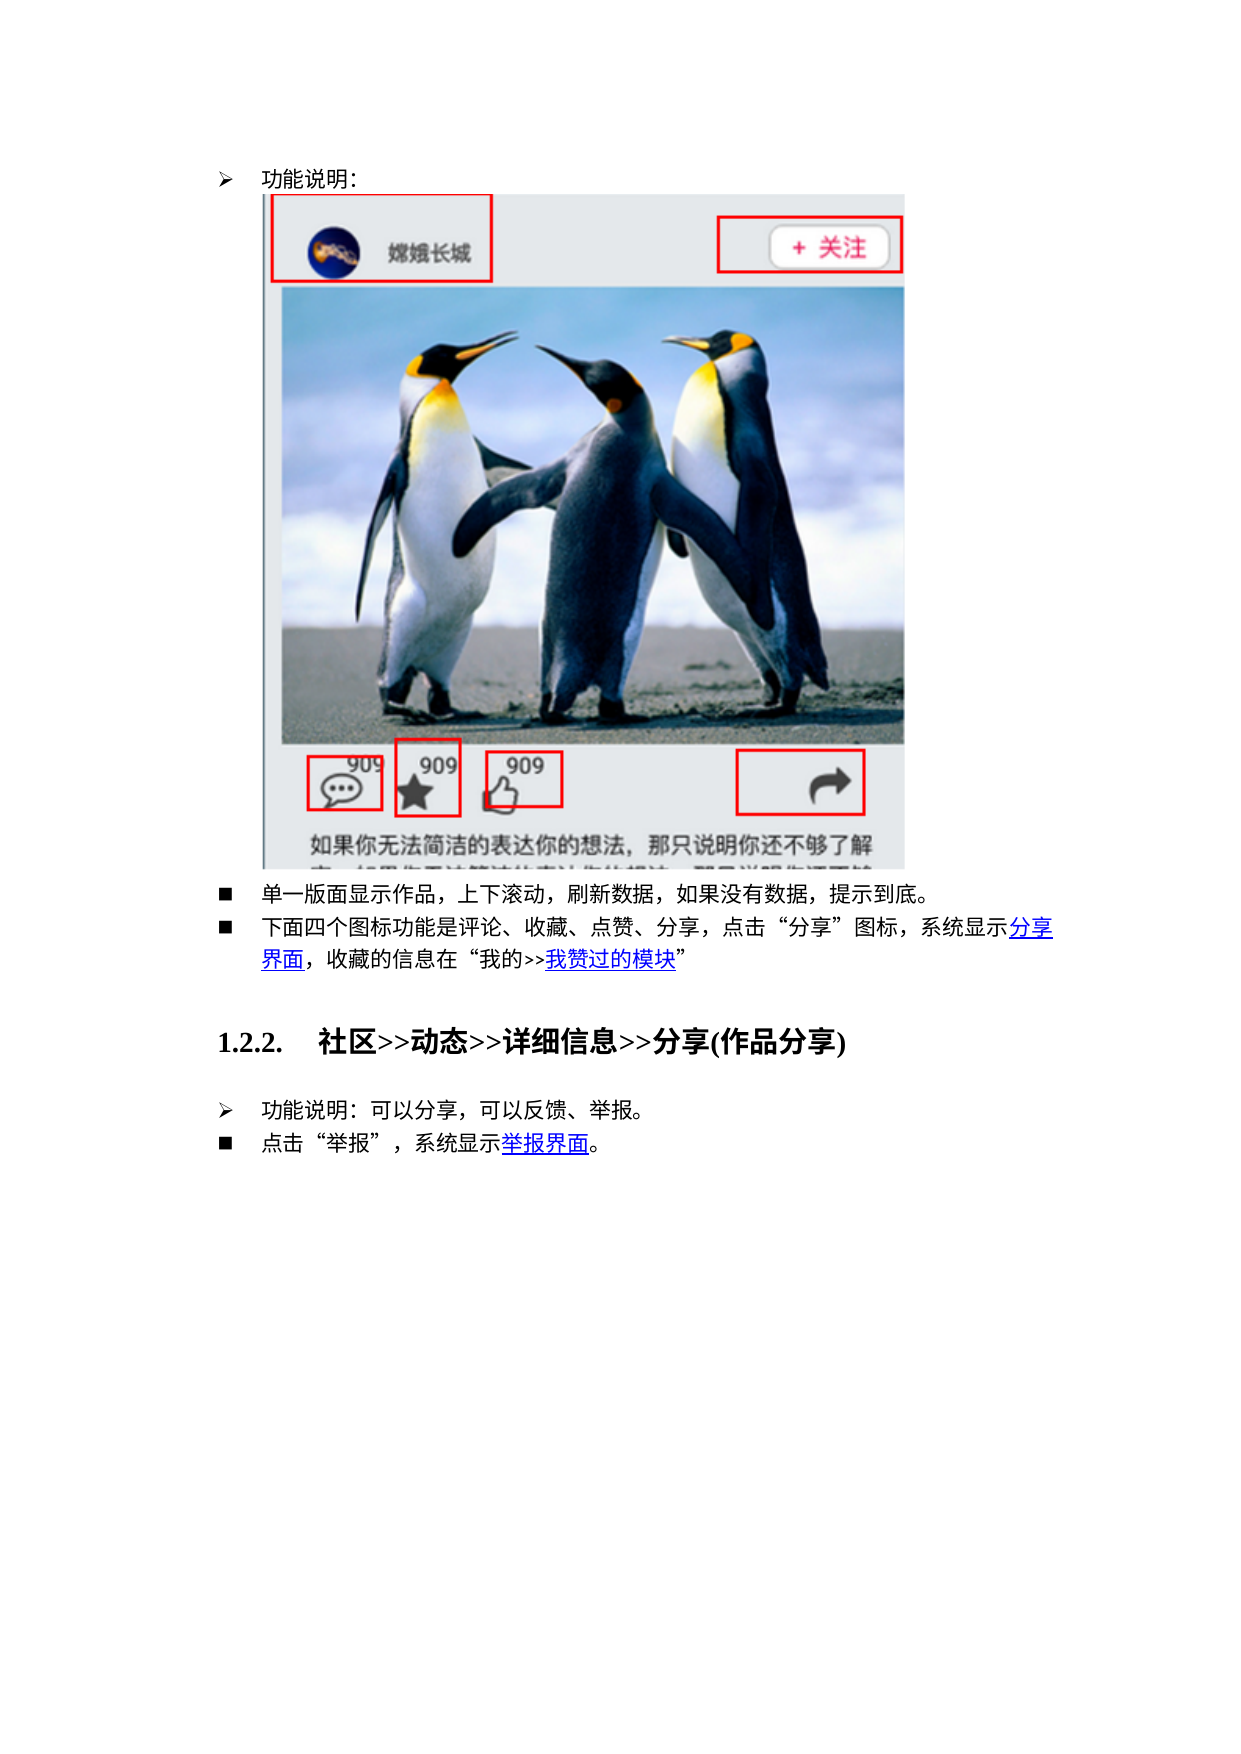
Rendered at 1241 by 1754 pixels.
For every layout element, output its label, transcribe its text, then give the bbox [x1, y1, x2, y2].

subtitle 社区>>动态>>详细信息>>分享(作品分享) [217, 1007, 1053, 1072]
list 单一版面显示作品，上下滚动，刷新数据，如果没有数据，提示到底。 [217, 877, 1053, 909]
picture [260, 194, 905, 871]
list 功能说明：可以分享，可以反馈、举报。 [217, 1093, 1053, 1126]
list 功能说明： [217, 162, 1053, 194]
list 下面四个图标功能是评论、收藏、点赞、分享，点击“分享”图标，系统显示分享界面，收藏的信息在“我的>>我赞过的模块” [217, 909, 1053, 974]
list 点击“举报”，系统显示举报界面。 [217, 1126, 1053, 1158]
